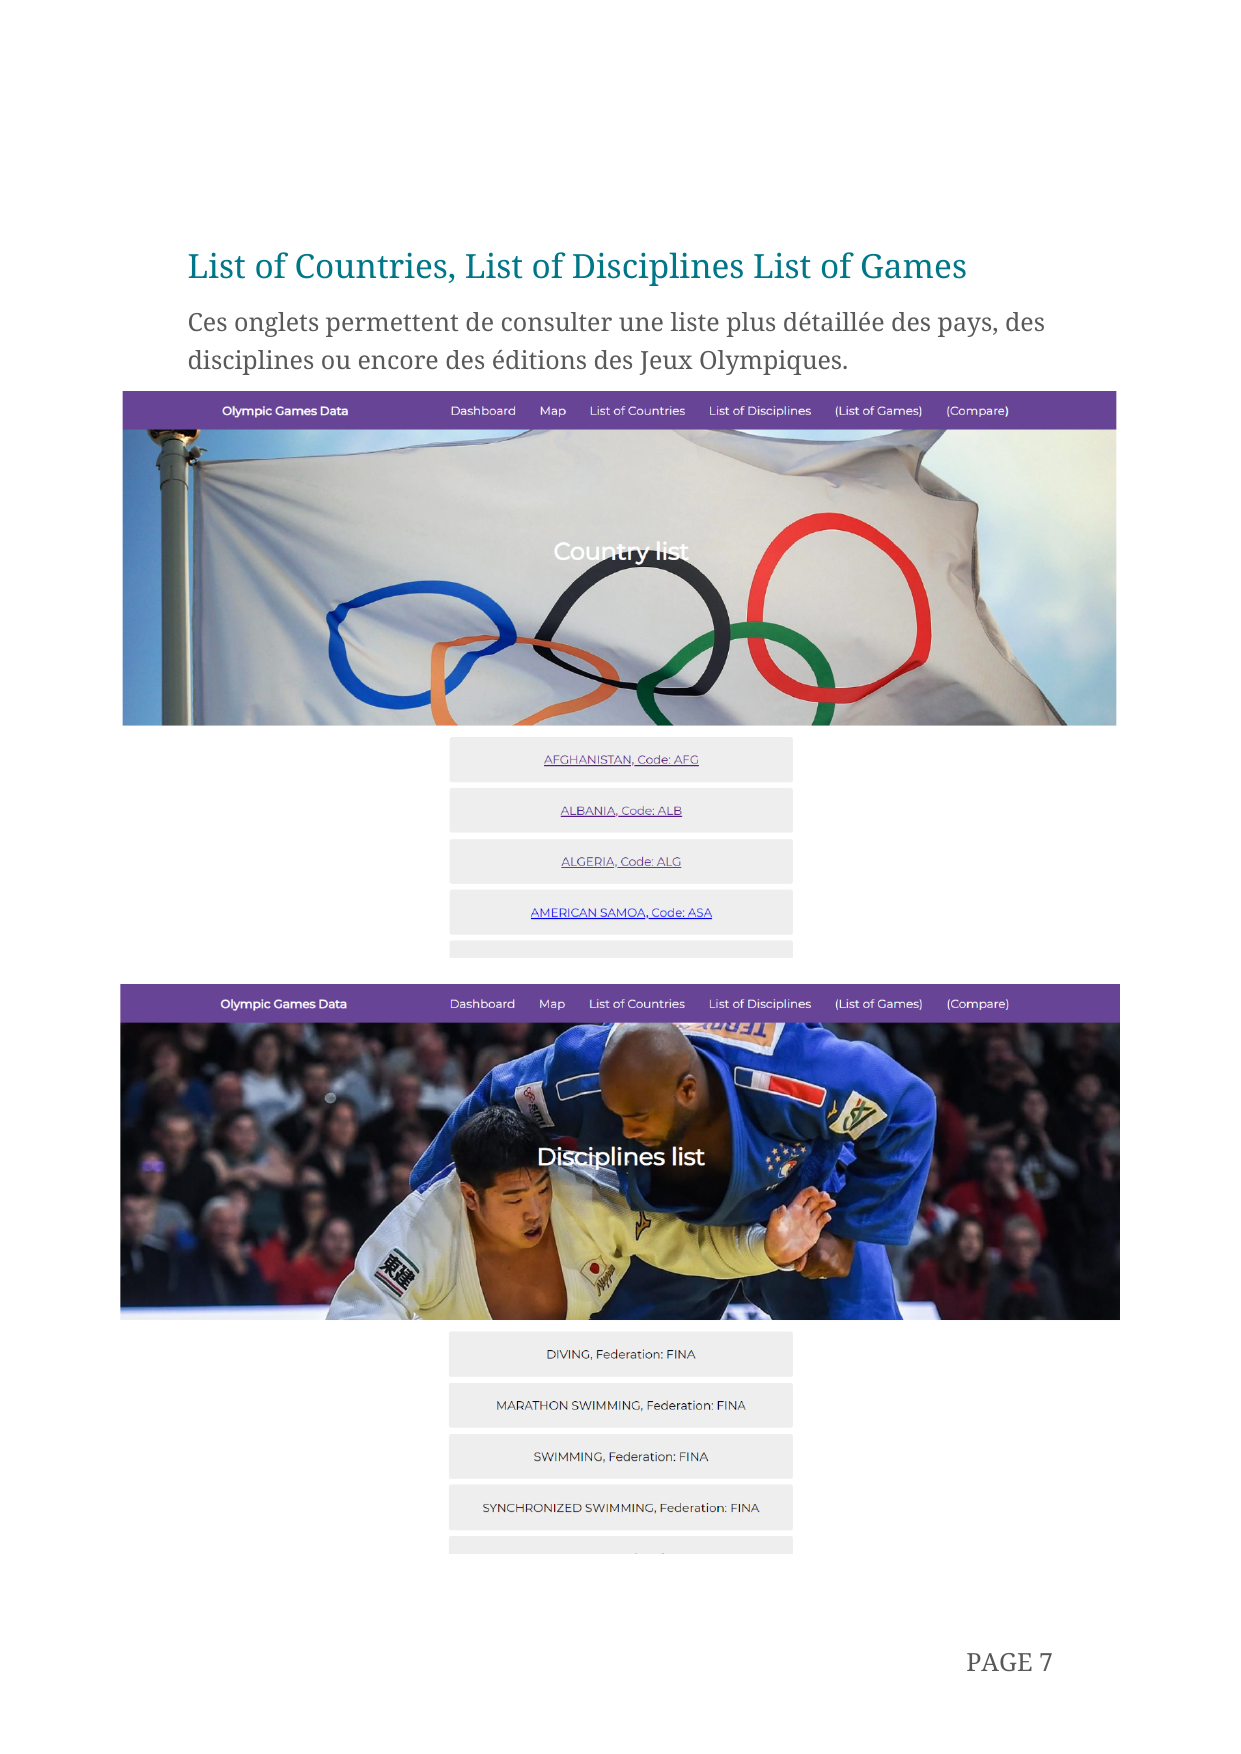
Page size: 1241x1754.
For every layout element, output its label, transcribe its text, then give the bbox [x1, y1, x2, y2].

text Ces onglets permettent de consulter une liste plus détaillée des pays, des disciplines ou encore des éditions des Jeux Olympiques. [187, 305, 1053, 376]
picture [120, 984, 1120, 1553]
subtitle List of Countries, List of Disciplines List of Games [187, 242, 1053, 288]
picture [122, 391, 1116, 957]
